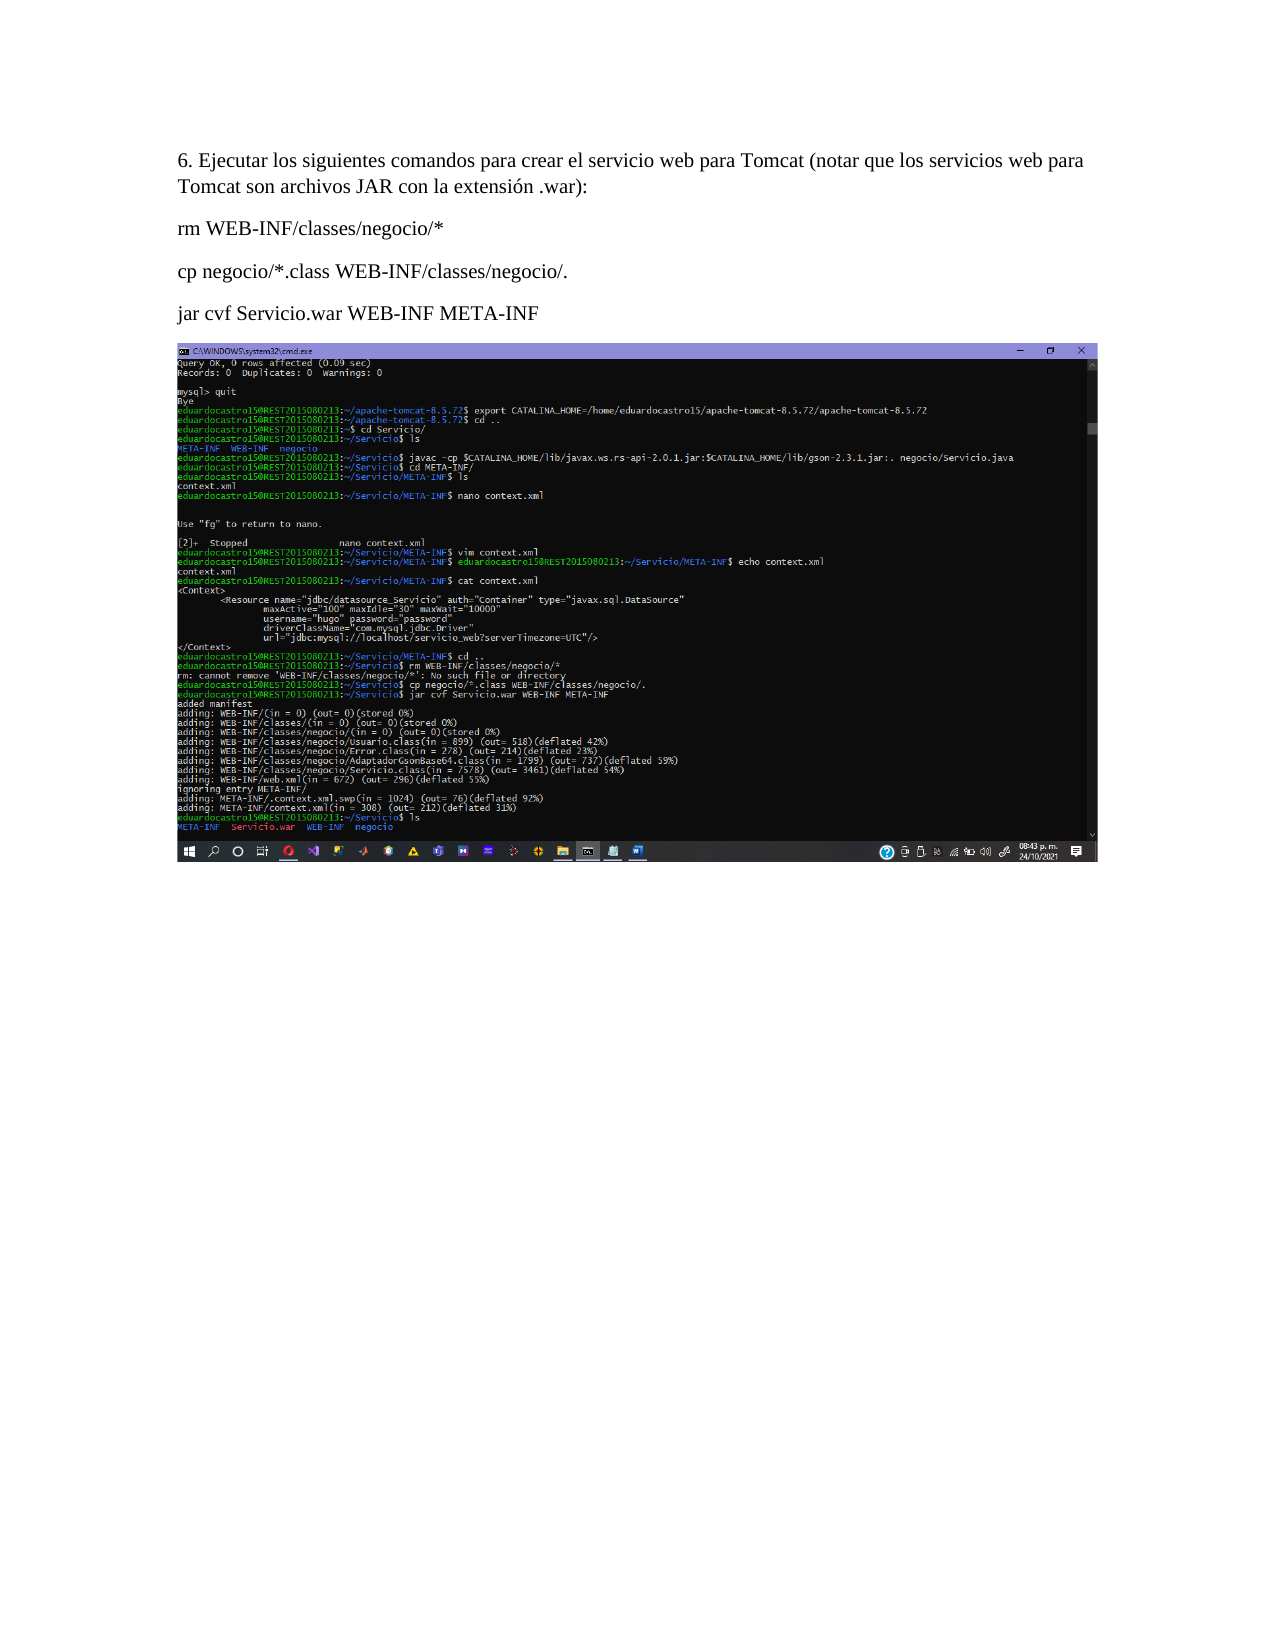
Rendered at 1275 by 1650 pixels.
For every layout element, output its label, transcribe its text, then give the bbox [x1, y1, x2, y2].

text 6. Ejecutar los siguientes comandos para crear el servicio web para Tomcat (notar que los servicios web para Tomcat son archivos JAR con la extensión .war): [177, 148, 1098, 198]
text jar cvf Servicio.war WEB-INF META-INF [177, 301, 1098, 325]
picture [177, 343, 1098, 862]
text rm WEB-INF/classes/negocio/* [177, 216, 1098, 240]
text cp negocio/*.class WEB-INF/classes/negocio/. [177, 259, 1098, 283]
